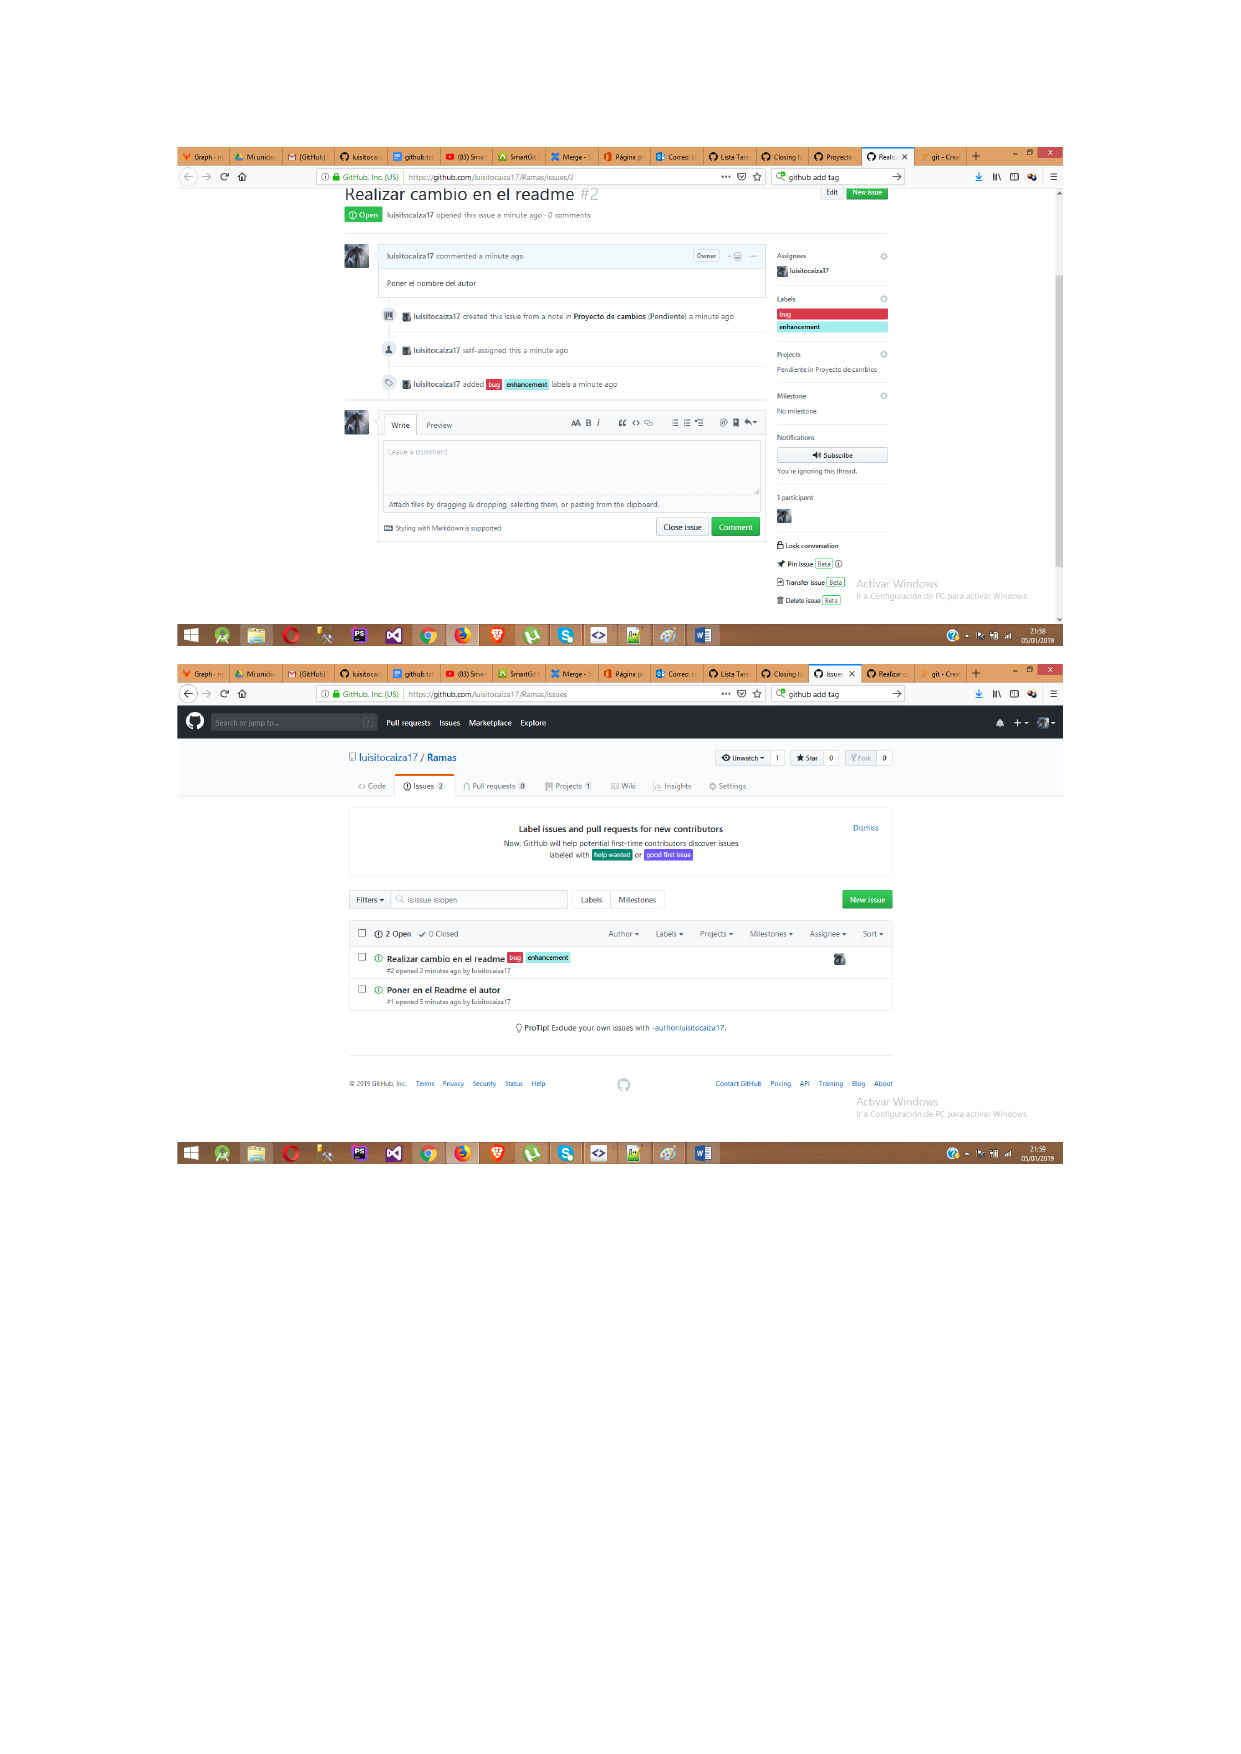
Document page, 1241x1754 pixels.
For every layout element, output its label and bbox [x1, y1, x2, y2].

picture [177, 147, 1063, 646]
picture [177, 664, 1063, 1164]
